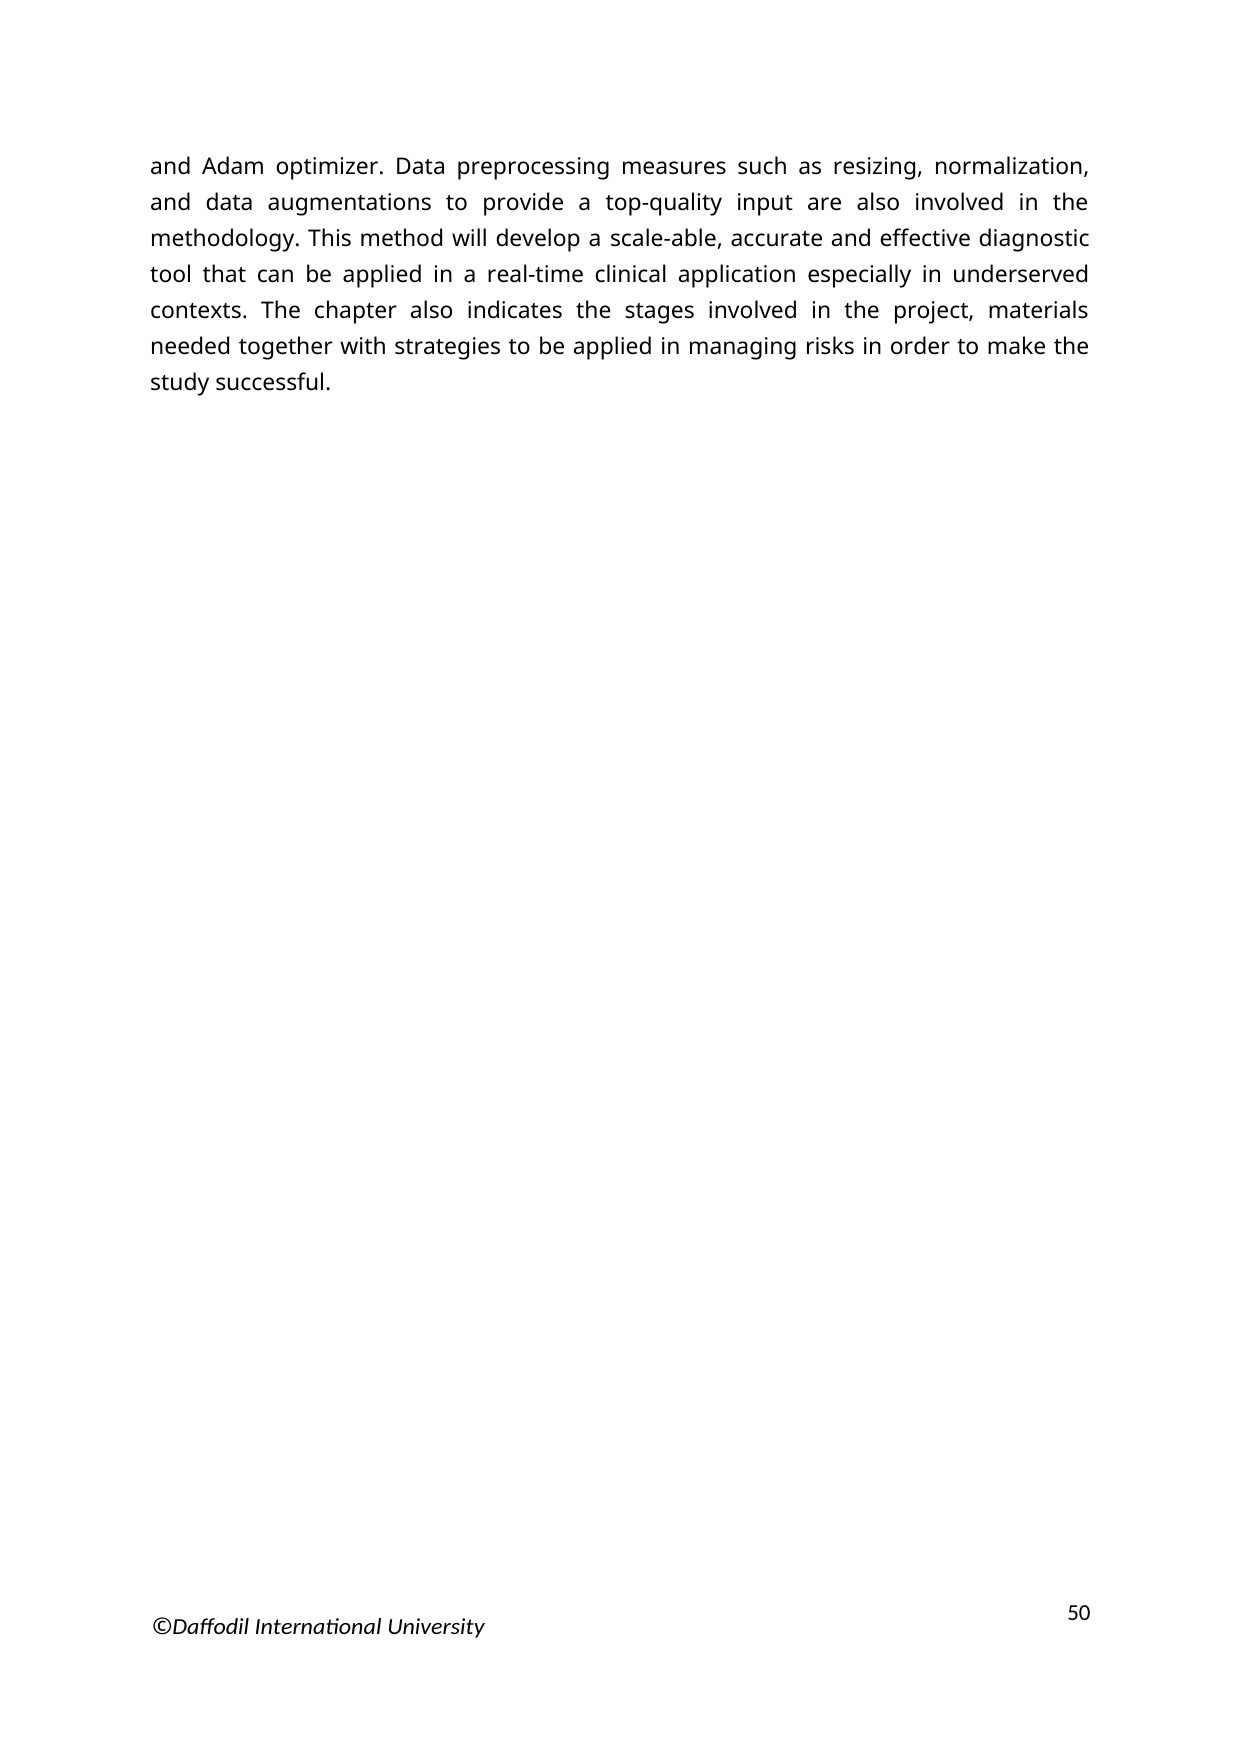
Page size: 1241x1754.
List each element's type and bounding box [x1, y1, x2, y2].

text [150, 150, 1090, 397]
